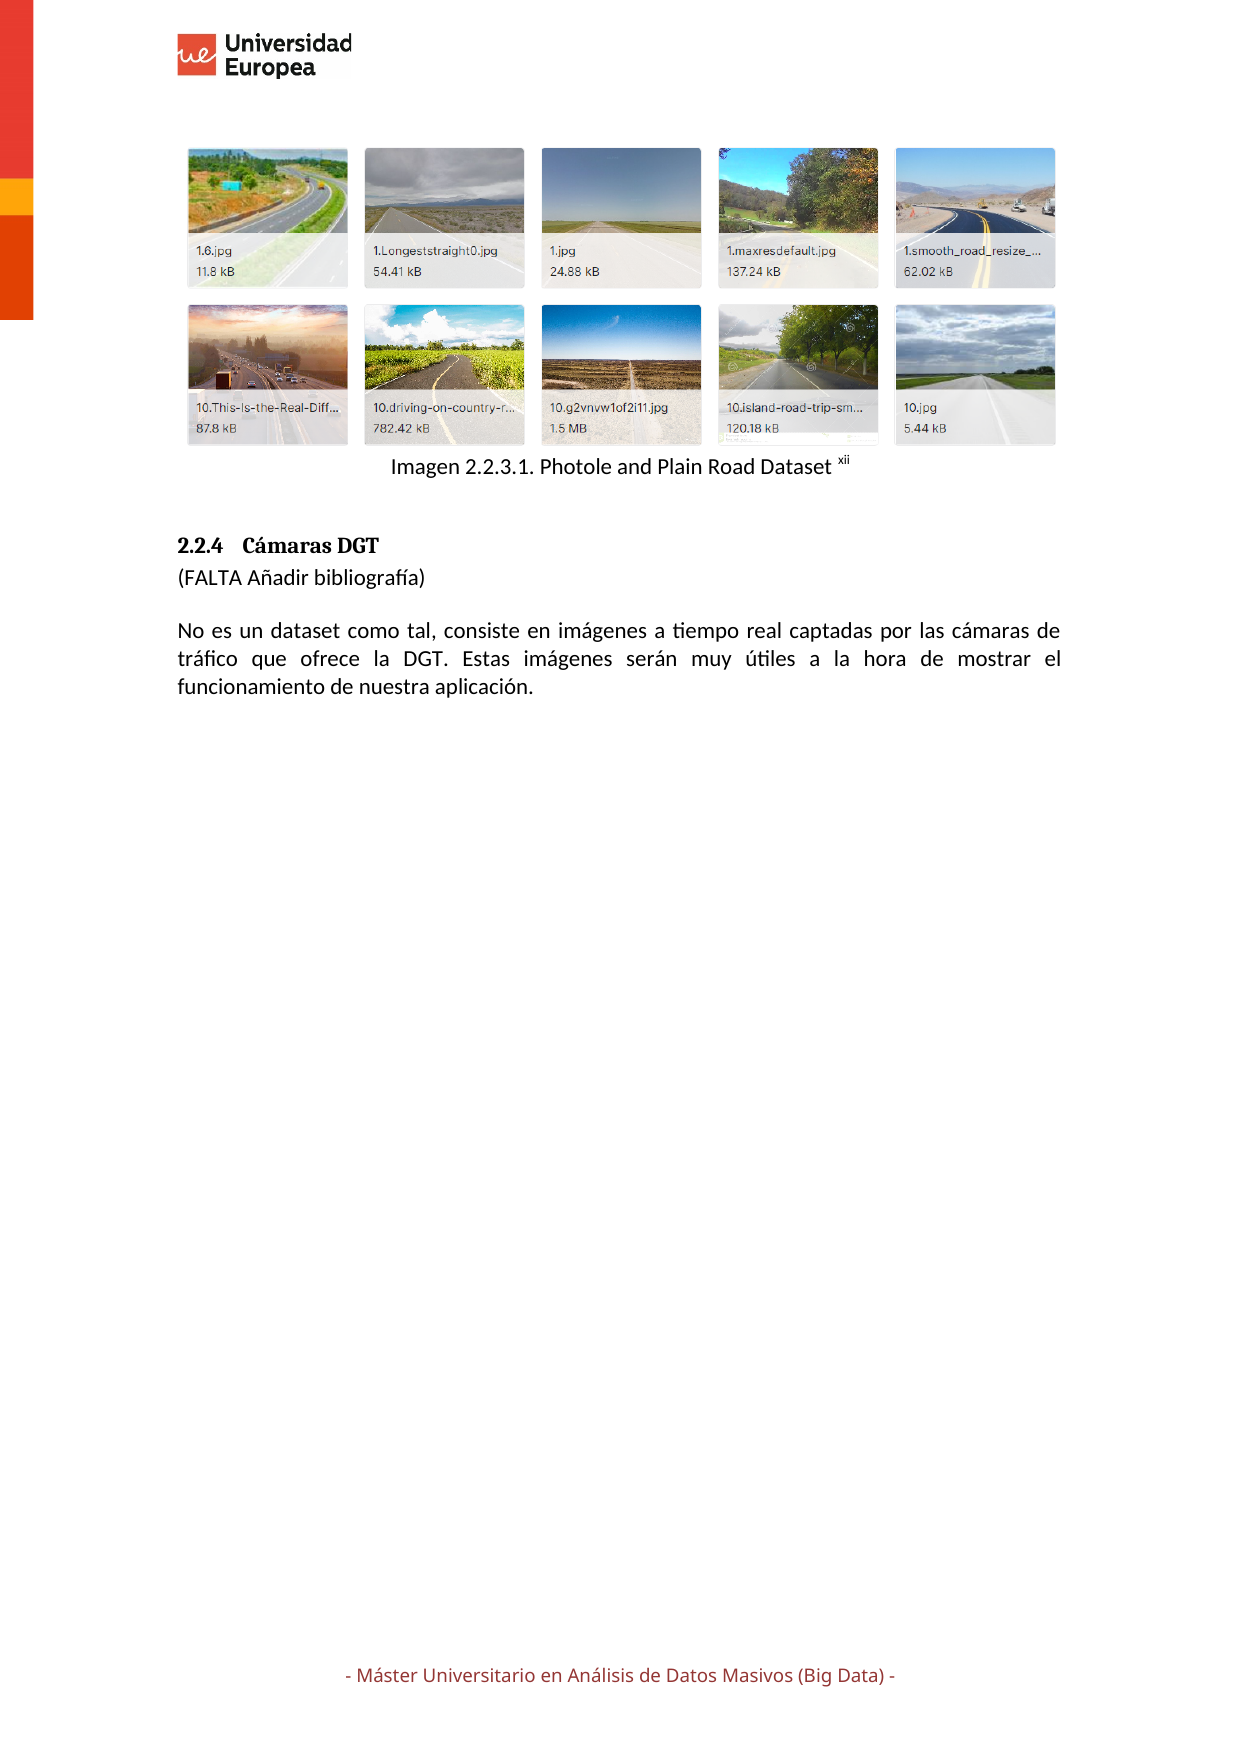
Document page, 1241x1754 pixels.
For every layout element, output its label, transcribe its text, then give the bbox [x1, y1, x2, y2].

picture [0, 0, 34, 320]
text Imagen 2.2.3.1. Photole and Plain Road Dataset xii [177, 452, 1063, 480]
text (FALTA Añadir bibliografía) [177, 563, 1063, 591]
picture [177, 33, 352, 79]
subtitle Cámaras DGT [177, 533, 1063, 559]
picture [177, 132, 1063, 452]
text No es un dataset como tal, consiste en imágenes a tiempo real captadas por las cámaras de tráfico que ofrece la DGT. Estas imágenes serán muy útiles a la hora de mostrar el funcionamiento de nuestra aplicación. [177, 616, 1063, 700]
